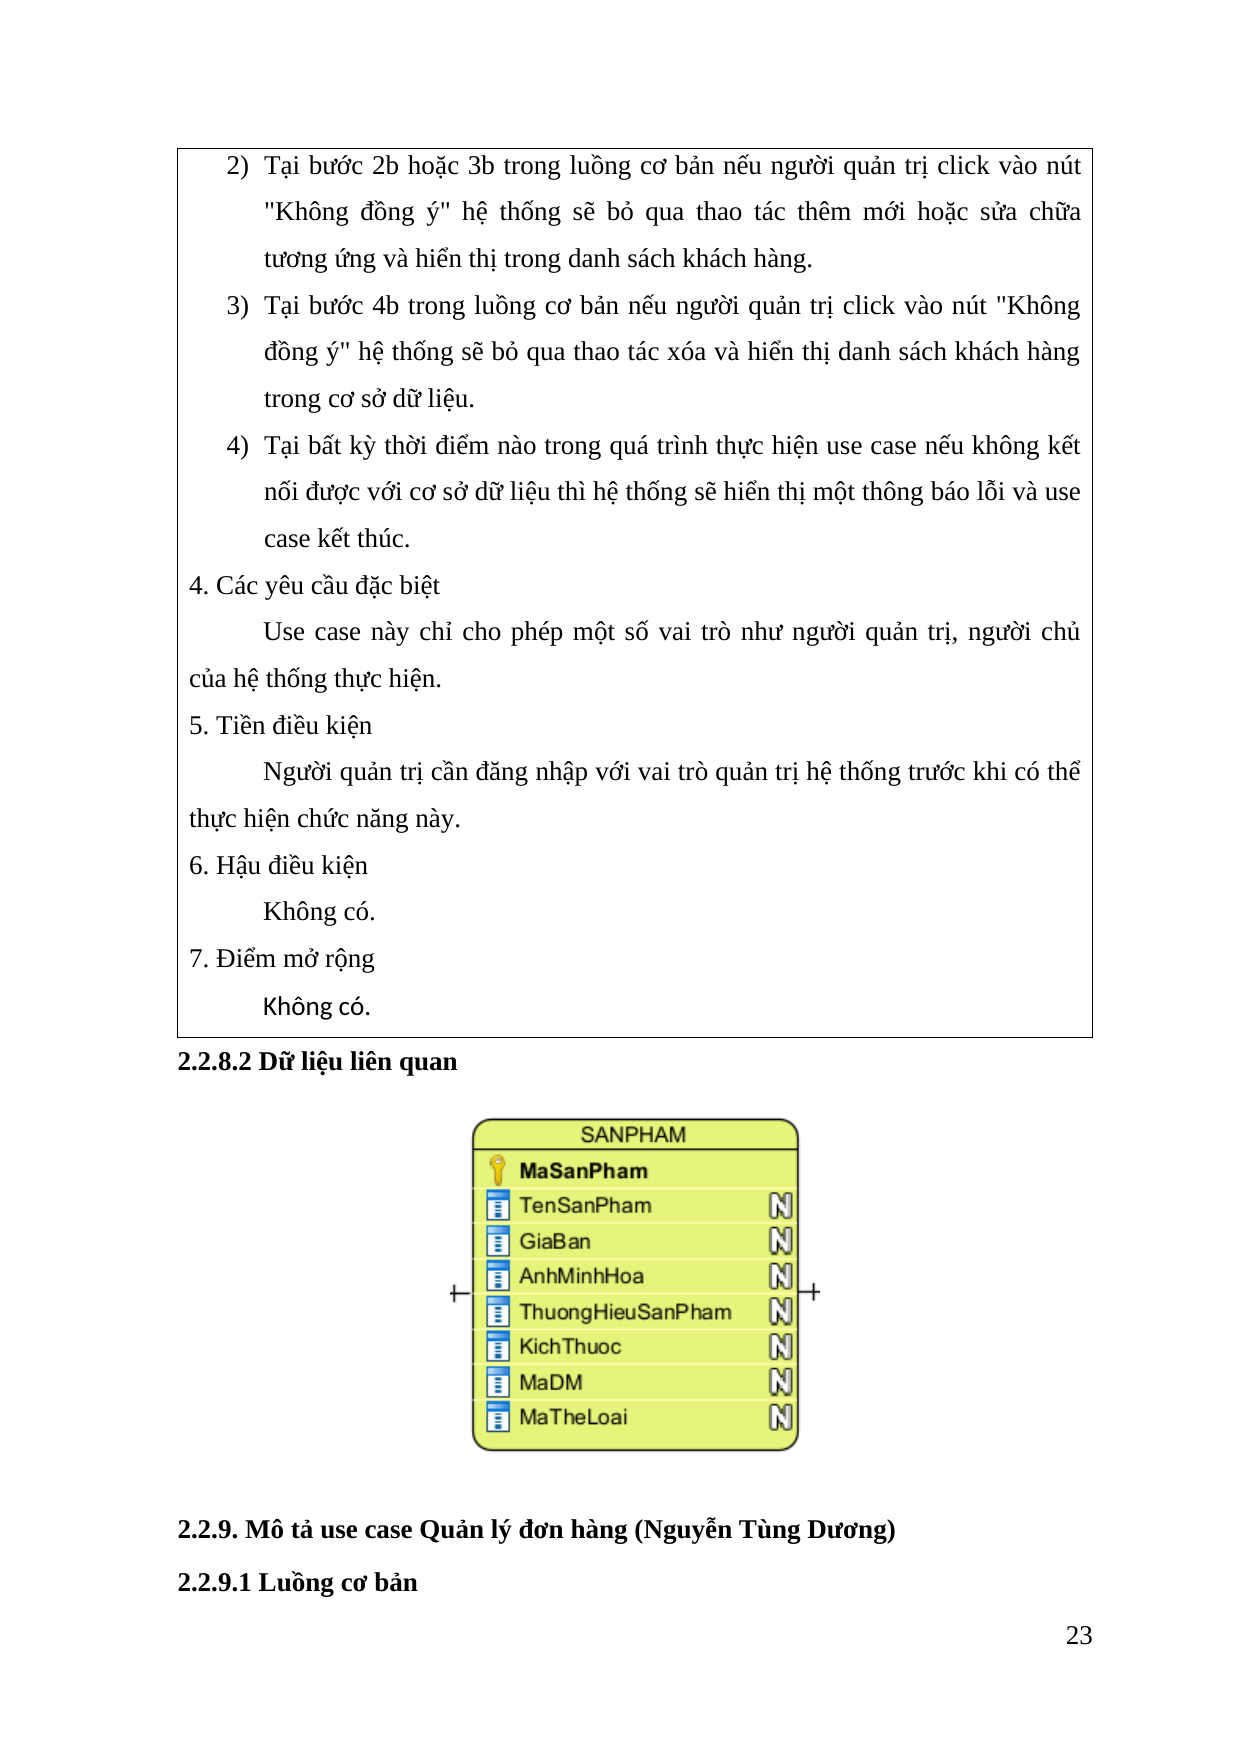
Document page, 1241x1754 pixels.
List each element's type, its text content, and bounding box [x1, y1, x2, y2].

subtitle 2.2.9. Mô tả use case Quản lý đơn hàng (Nguyễn Tùng Dương) [177, 1513, 1092, 1544]
subtitle 2.2.8.2 Dữ liệu liên quan [177, 1044, 1092, 1076]
picture [449, 1097, 821, 1492]
subtitle 2.2.9.1 Luồng cơ bản [177, 1566, 1092, 1597]
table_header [178, 149, 1092, 1037]
